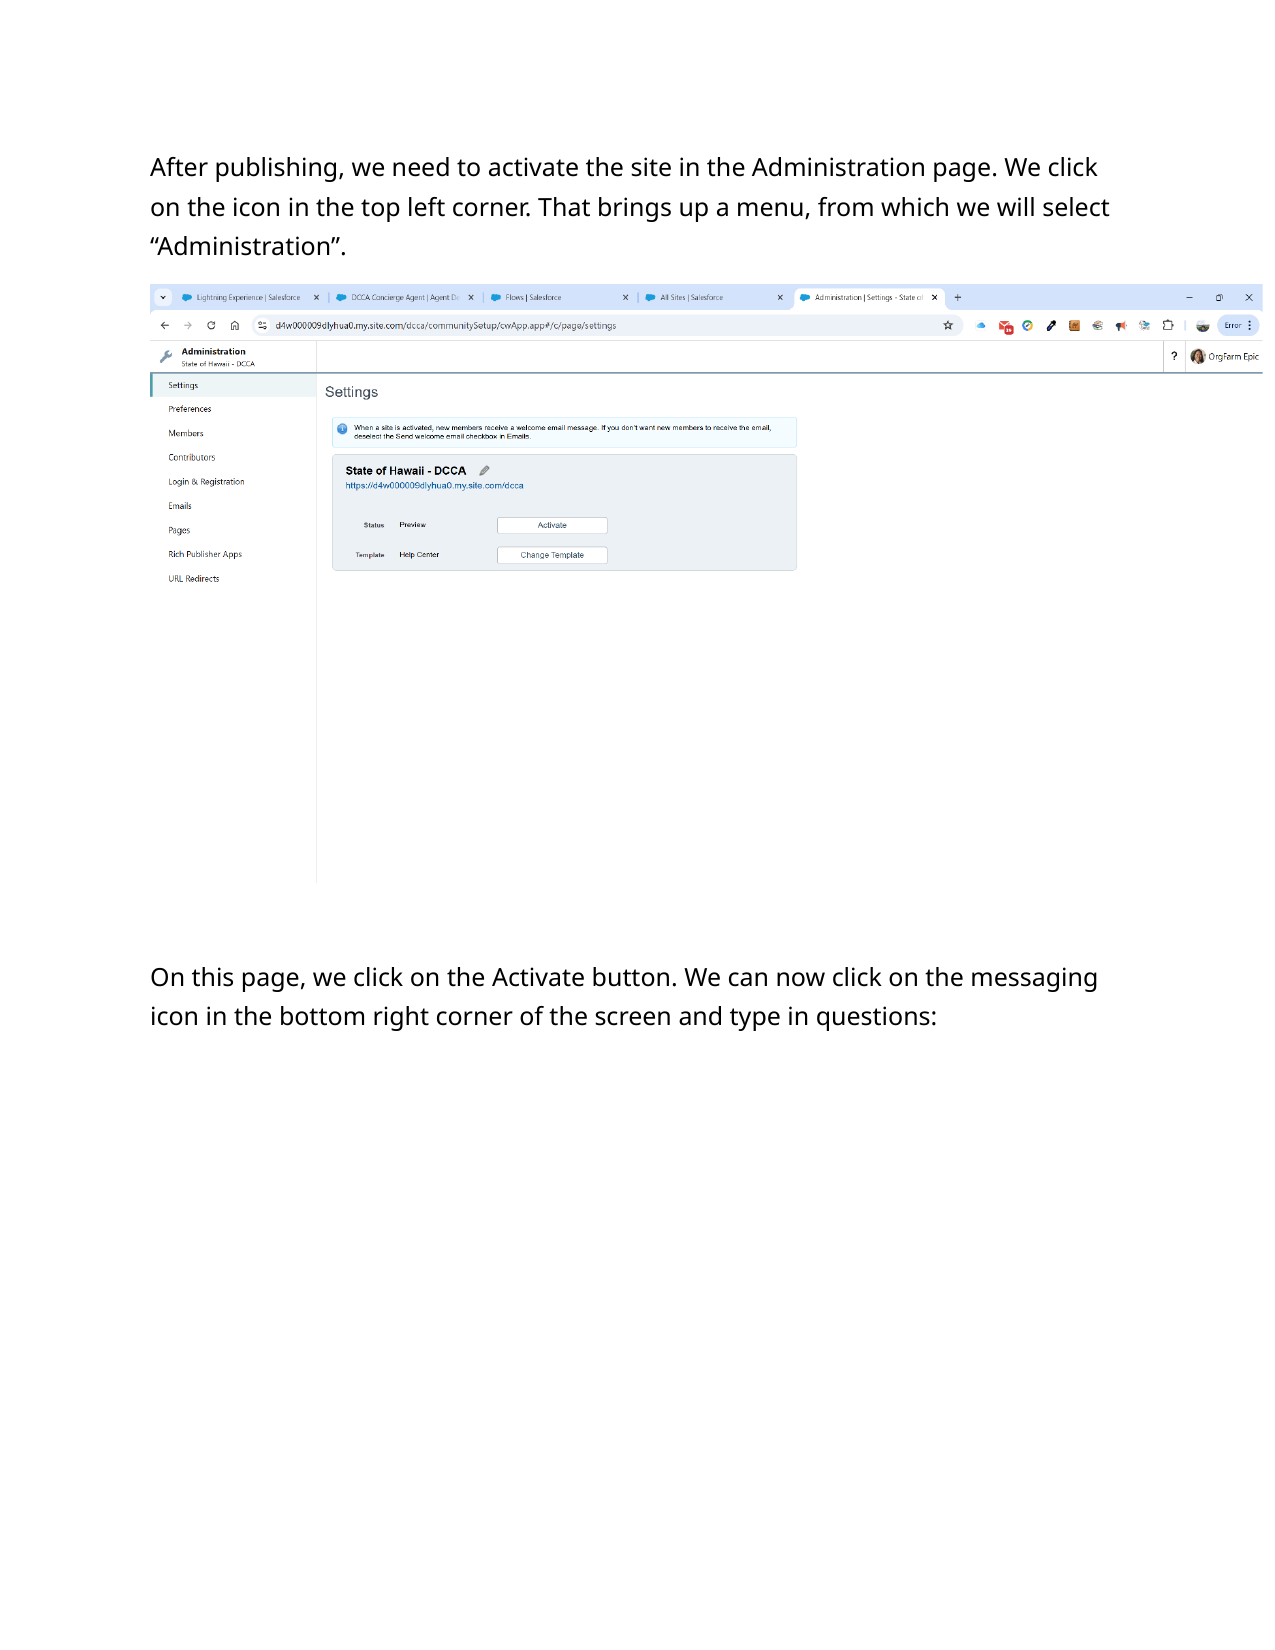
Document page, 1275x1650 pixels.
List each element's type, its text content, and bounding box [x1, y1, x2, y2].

text On this page, we click on the Activate button. We can now click on the messaging icon in the bottom right corner of the screen and type in questions: [150, 960, 1125, 1033]
text After publishing, we need to activate the site in the Administration page. We click on the icon in the top left corner. That brings up a menu, from which we will select “Administration”. [150, 150, 1125, 262]
picture [150, 284, 1263, 883]
